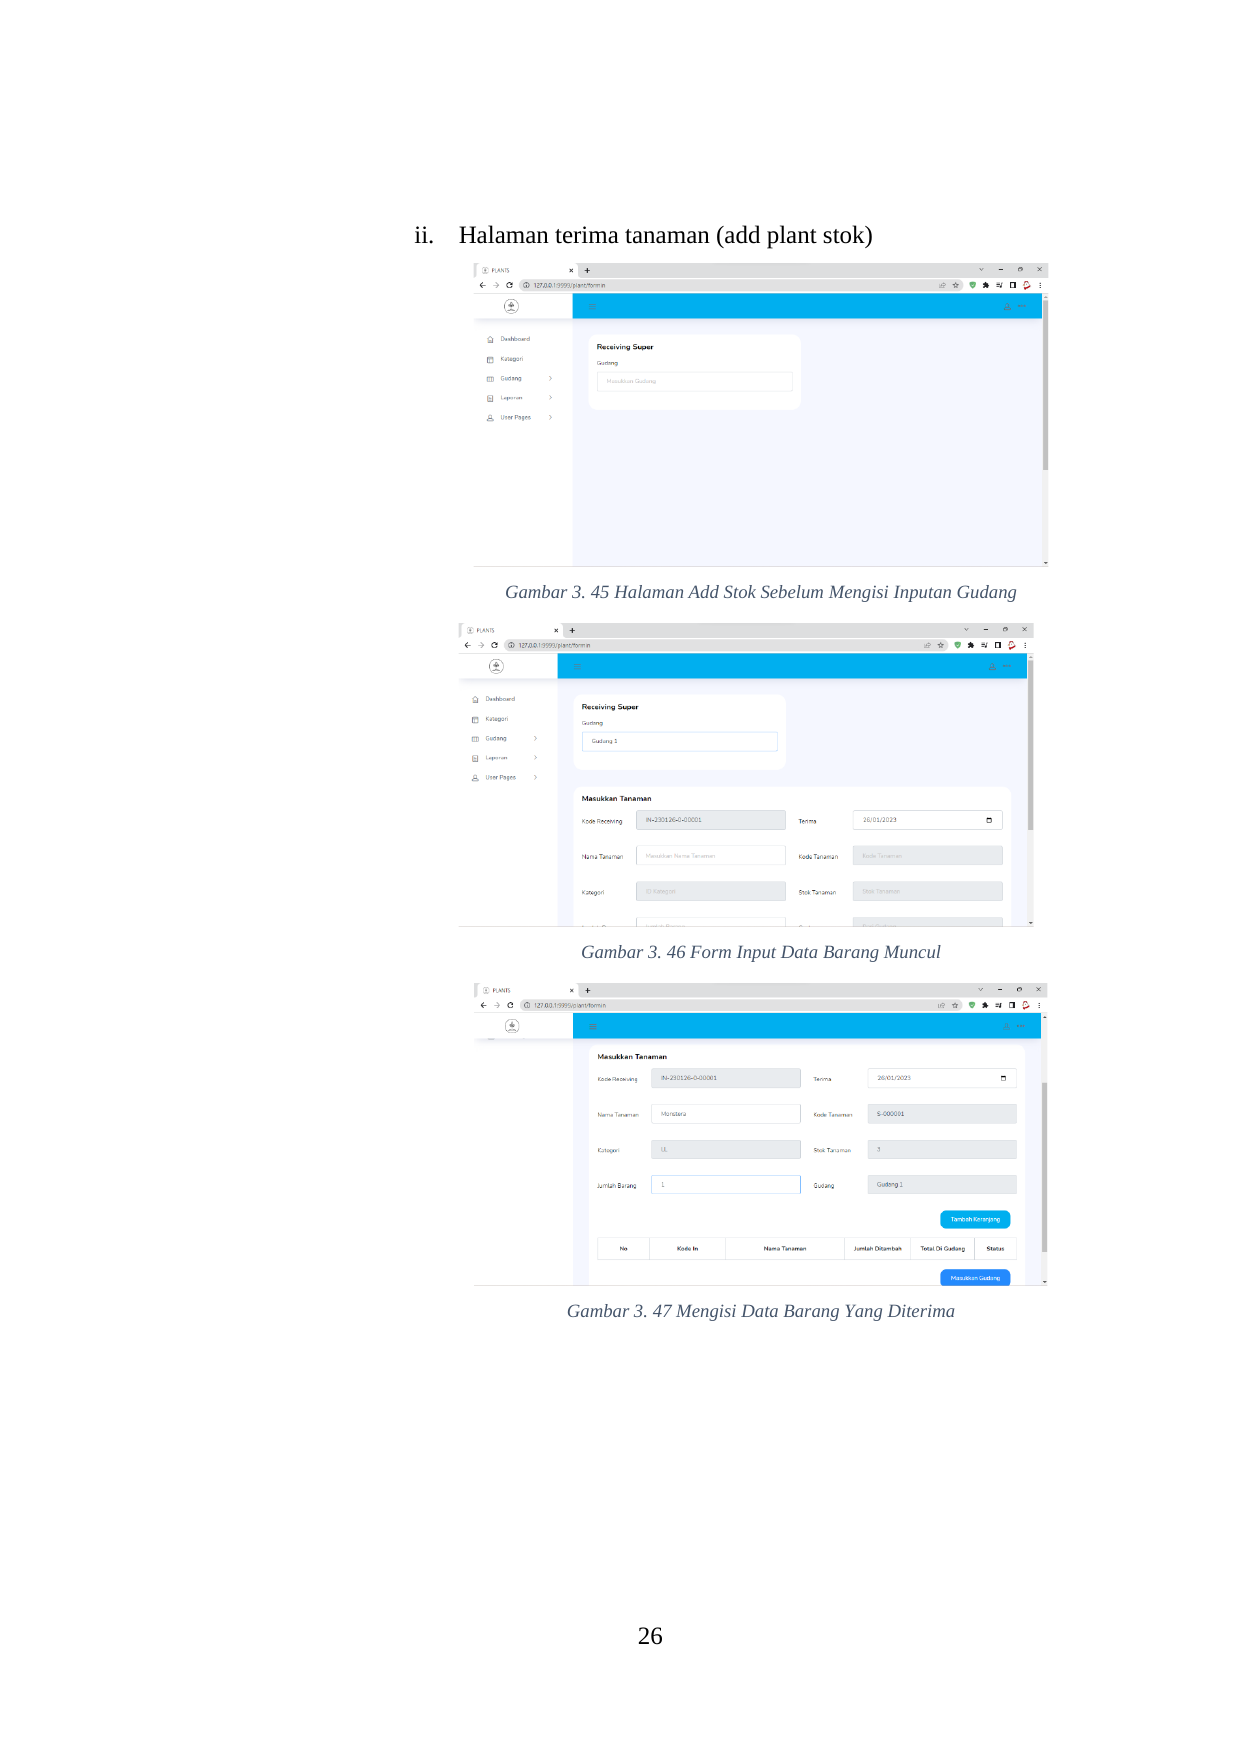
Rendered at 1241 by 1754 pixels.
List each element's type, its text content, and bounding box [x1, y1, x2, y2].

picture [473, 263, 1049, 567]
list Halaman terima tanaman (add plant stok) [414, 220, 1063, 249]
text Gambar 3. 46 Form Input Data Barang Muncul [458, 941, 1063, 962]
text Gambar 3. 45 Halaman Add Stok Sebelum Mengisi Inputan Gudang [458, 581, 1063, 602]
picture [458, 623, 1034, 927]
text Gambar 3. 47 Mengisi Data Barang Yang Diterima [458, 1300, 1063, 1321]
picture [474, 983, 1048, 1286]
